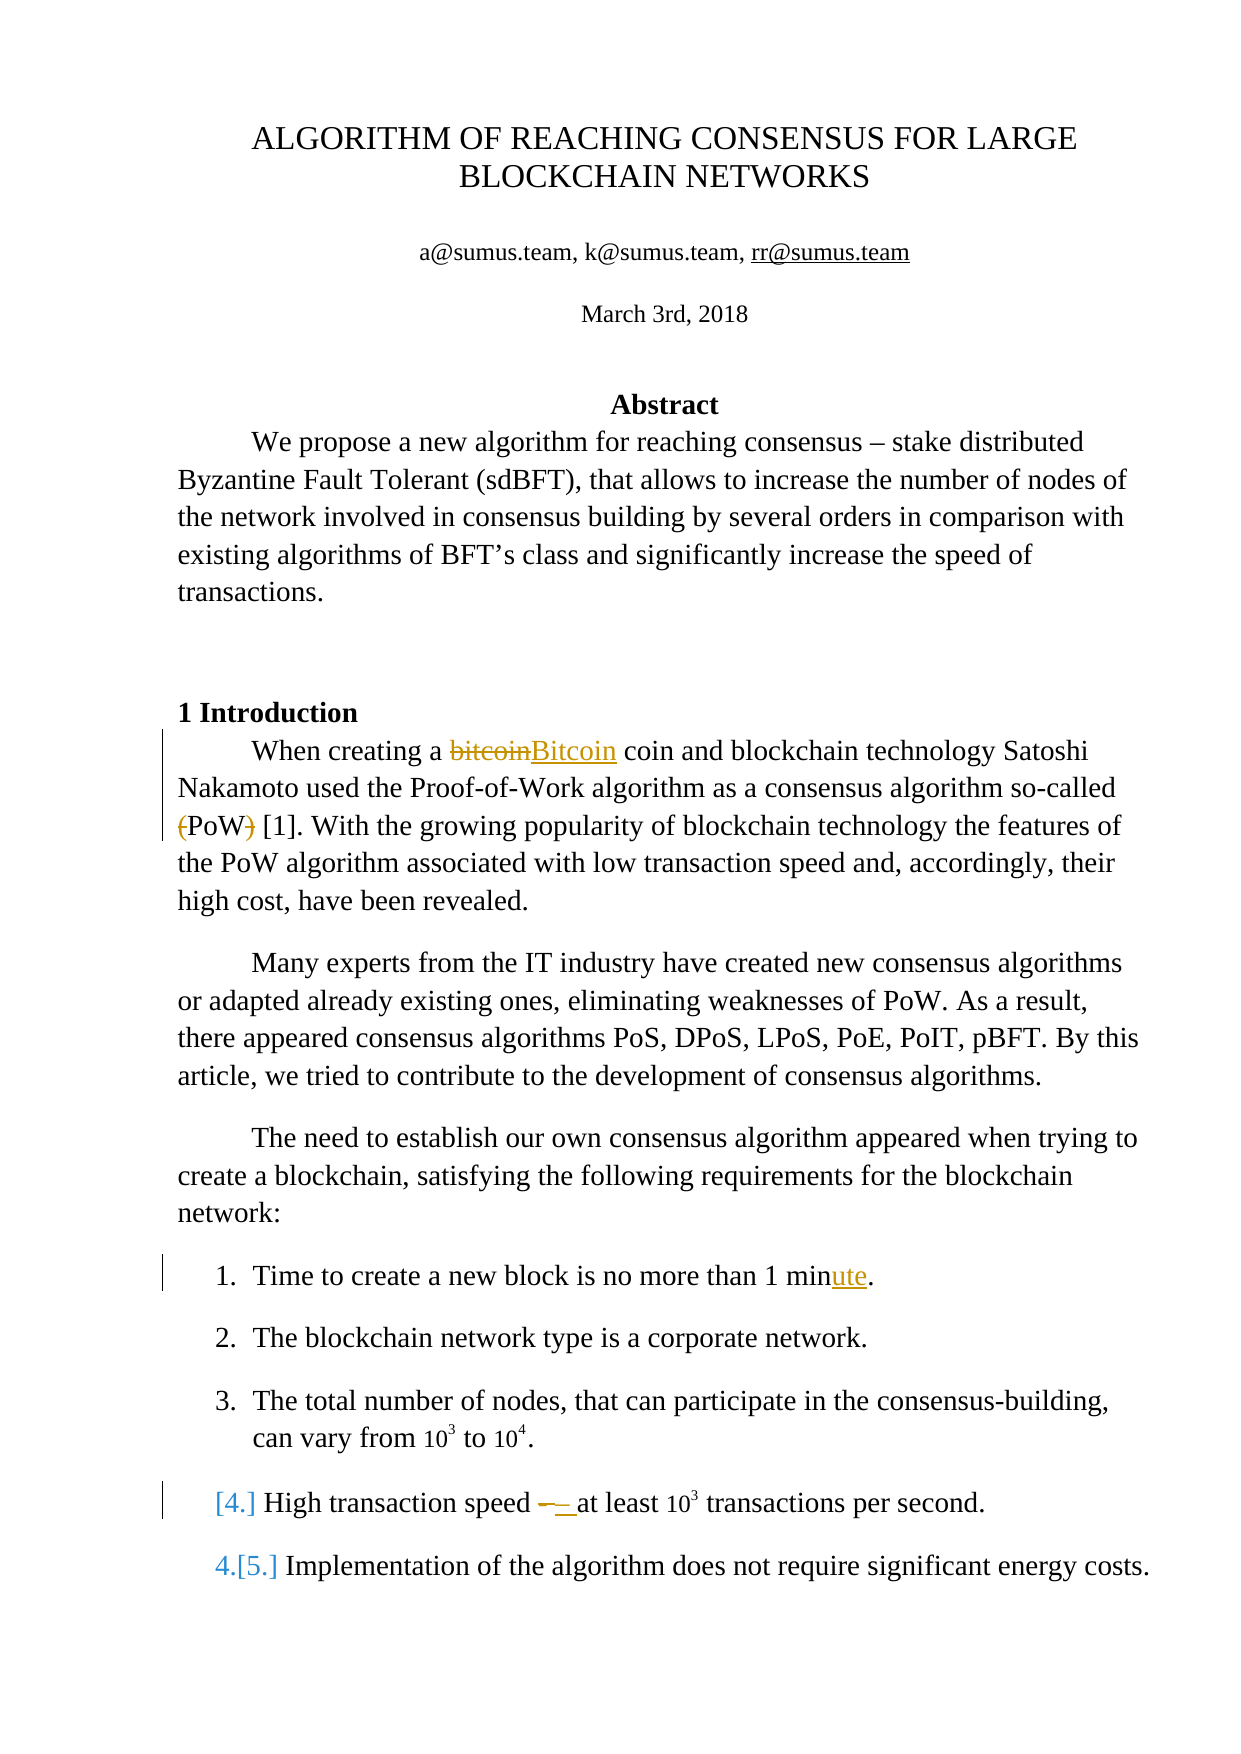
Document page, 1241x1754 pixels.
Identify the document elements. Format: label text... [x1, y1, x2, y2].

list High transaction speed at least transactions per second. [215, 1481, 1152, 1519]
text The need to establish our own consensus algorithm appeared when trying to create a blockchain, satisfying the following requirements for the blockchain network: [177, 1116, 1152, 1229]
text We propose a new algorithm for reaching consensus – stake distributed Byzantine Fault Tolerant (sdBFT), that allows to increase the number of nodes of the network involved in consensus building by several orders in comparison with existing algorithms of BFT’s class and significantly increase the speed of transactions. [177, 420, 1152, 608]
list The total number of nodes, that can participate in the consensus-building, can vary from to . [215, 1379, 1152, 1456]
text ALGORITHM OF REACHING CONSENSUS FOR LARGE BLOCKCHAIN NETWORKS [177, 118, 1152, 195]
list The blockchain network type is a corporate network. [215, 1316, 1152, 1354]
list Time to create a new block is no more than 1 min. [215, 1254, 1152, 1291]
text March 3rd, 2018 [177, 291, 1152, 328]
list Implementation of the algorithm does not require significant energy costs. [215, 1544, 1152, 1581]
text Abstract [177, 387, 1152, 420]
text When creating a coin and blockchain technology Satoshi Nakamoto used the Proof-of-Work algorithm as a consensus algorithm so-called PoW [1]. With the growing popularity of blockchain technology the features of the PoW algorithm associated with low transaction speed and, accordingly, their high cost, have been revealed. [177, 729, 1152, 916]
text a@sumus.team, k@sumus.team, rr@sumus.team [177, 228, 1152, 266]
text Many experts from the IT industry have created new consensus algorithms or adapted already existing ones, eliminating weaknesses of PoW. As a result, there appeared consensus algorithms PoS, DPoS, LPoS, PoE, PoIT, pBFT. By this article, we tried to contribute to the development of consensus algorithms. [177, 941, 1152, 1091]
text 1 Introduction [177, 695, 1152, 729]
